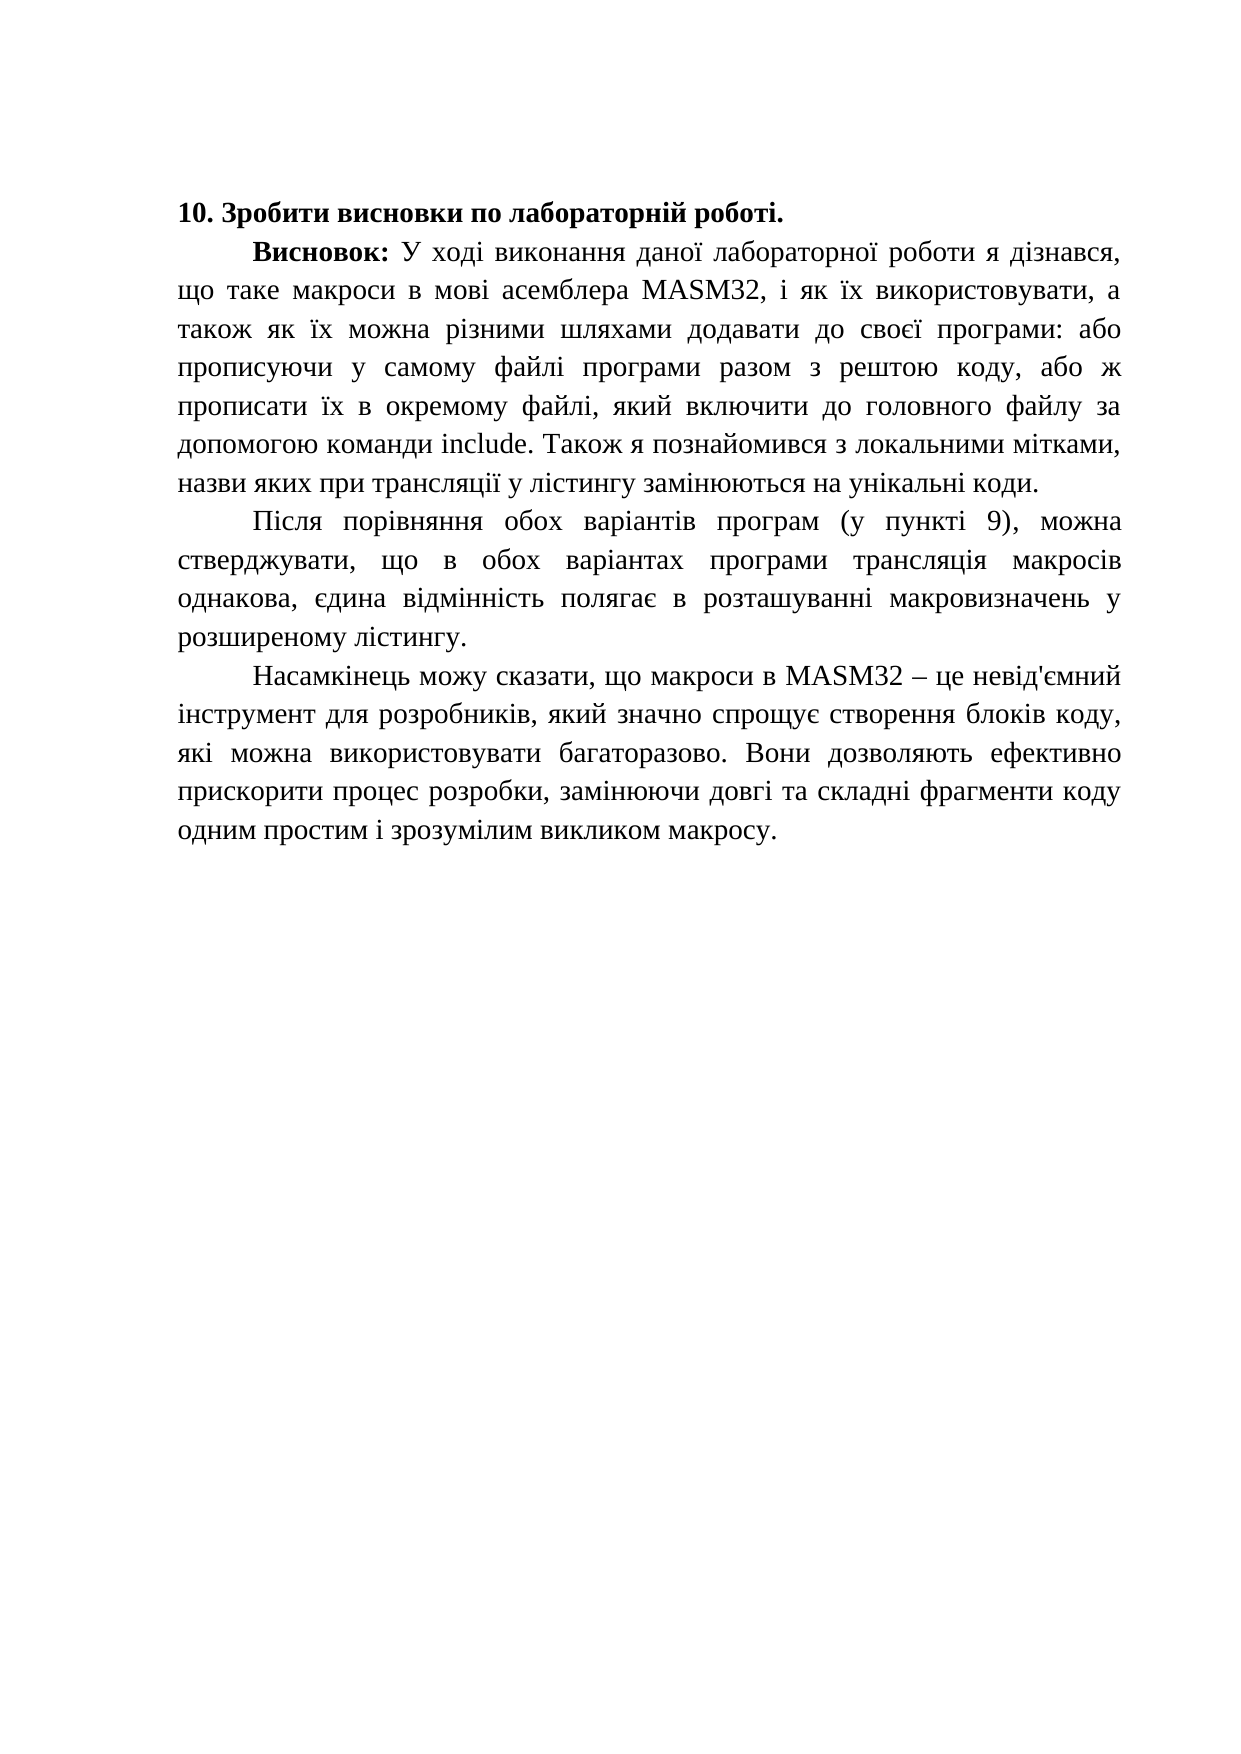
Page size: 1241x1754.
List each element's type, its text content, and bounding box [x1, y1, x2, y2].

text Після порівняння обох варіантів програм (у пункті 9), можна стверджувати, що в обох варіантах програми трансляція макросів однакова, єдина відмінність полягає в розташуванні макровизначень у розширеному лістингу. [177, 503, 1122, 653]
text Висновок: У ході виконання даної лабораторної роботи я дізнався, що таке макроси в мові асемблера MASM32, і як їх використовувати, а також як їх можна різними шляхами додавати до своєї програми: або прописуючи у самому файлі програми разом з рештою коду, або ж прописати їх в окремому файлі, який включити до головного файлу за допомогою команди include. Також я познайомився з локальними мітками, назви яких при трансляції у лістингу замінюються на унікальні коди. [177, 234, 1122, 498]
text 10. Зробити висновки по лабораторній роботі. [177, 195, 1122, 229]
text Насамкінець можу сказати, що макроси в MASM32 – це невід'ємний інструмент для розробників, який значно спрощує створення блоків коду, які можна використовувати багаторазово. Вони дозволяють ефективно прискорити процес розробки, замінюючи довгі та складні фрагменти коду одним простим і зрозумілим викликом макросу. [177, 658, 1122, 845]
